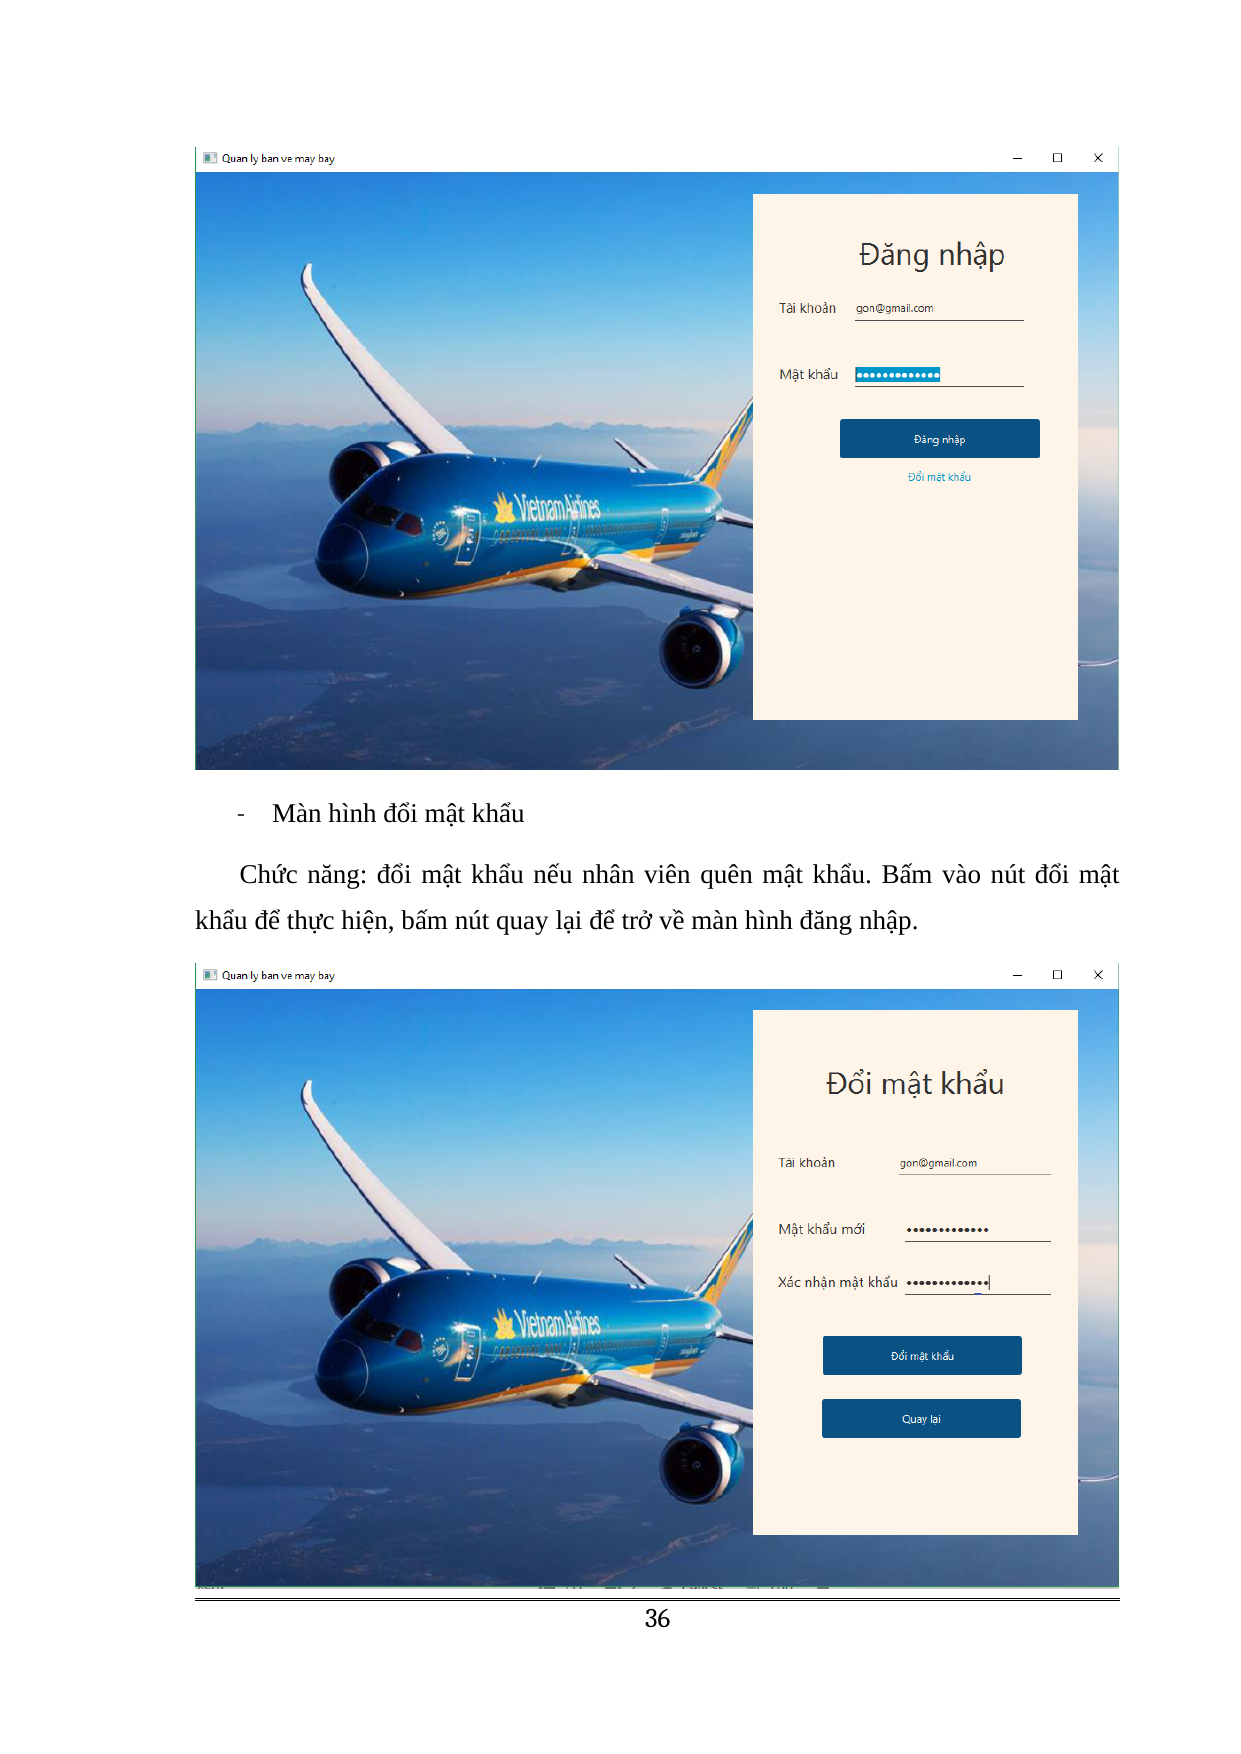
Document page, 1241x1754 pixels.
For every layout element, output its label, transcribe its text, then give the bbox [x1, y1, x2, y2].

picture [195, 147, 1119, 770]
list Màn hình đổi mật khẩu [236, 797, 1120, 829]
picture [195, 963, 1119, 1589]
text Chức năng: đổi mật khẩu nếu nhân viên quên mật khẩu. Bấm vào nút đổi mật khẩu để thực hiện, bấm nút quay lại để trở về màn hình đăng nhập. [195, 858, 1120, 936]
